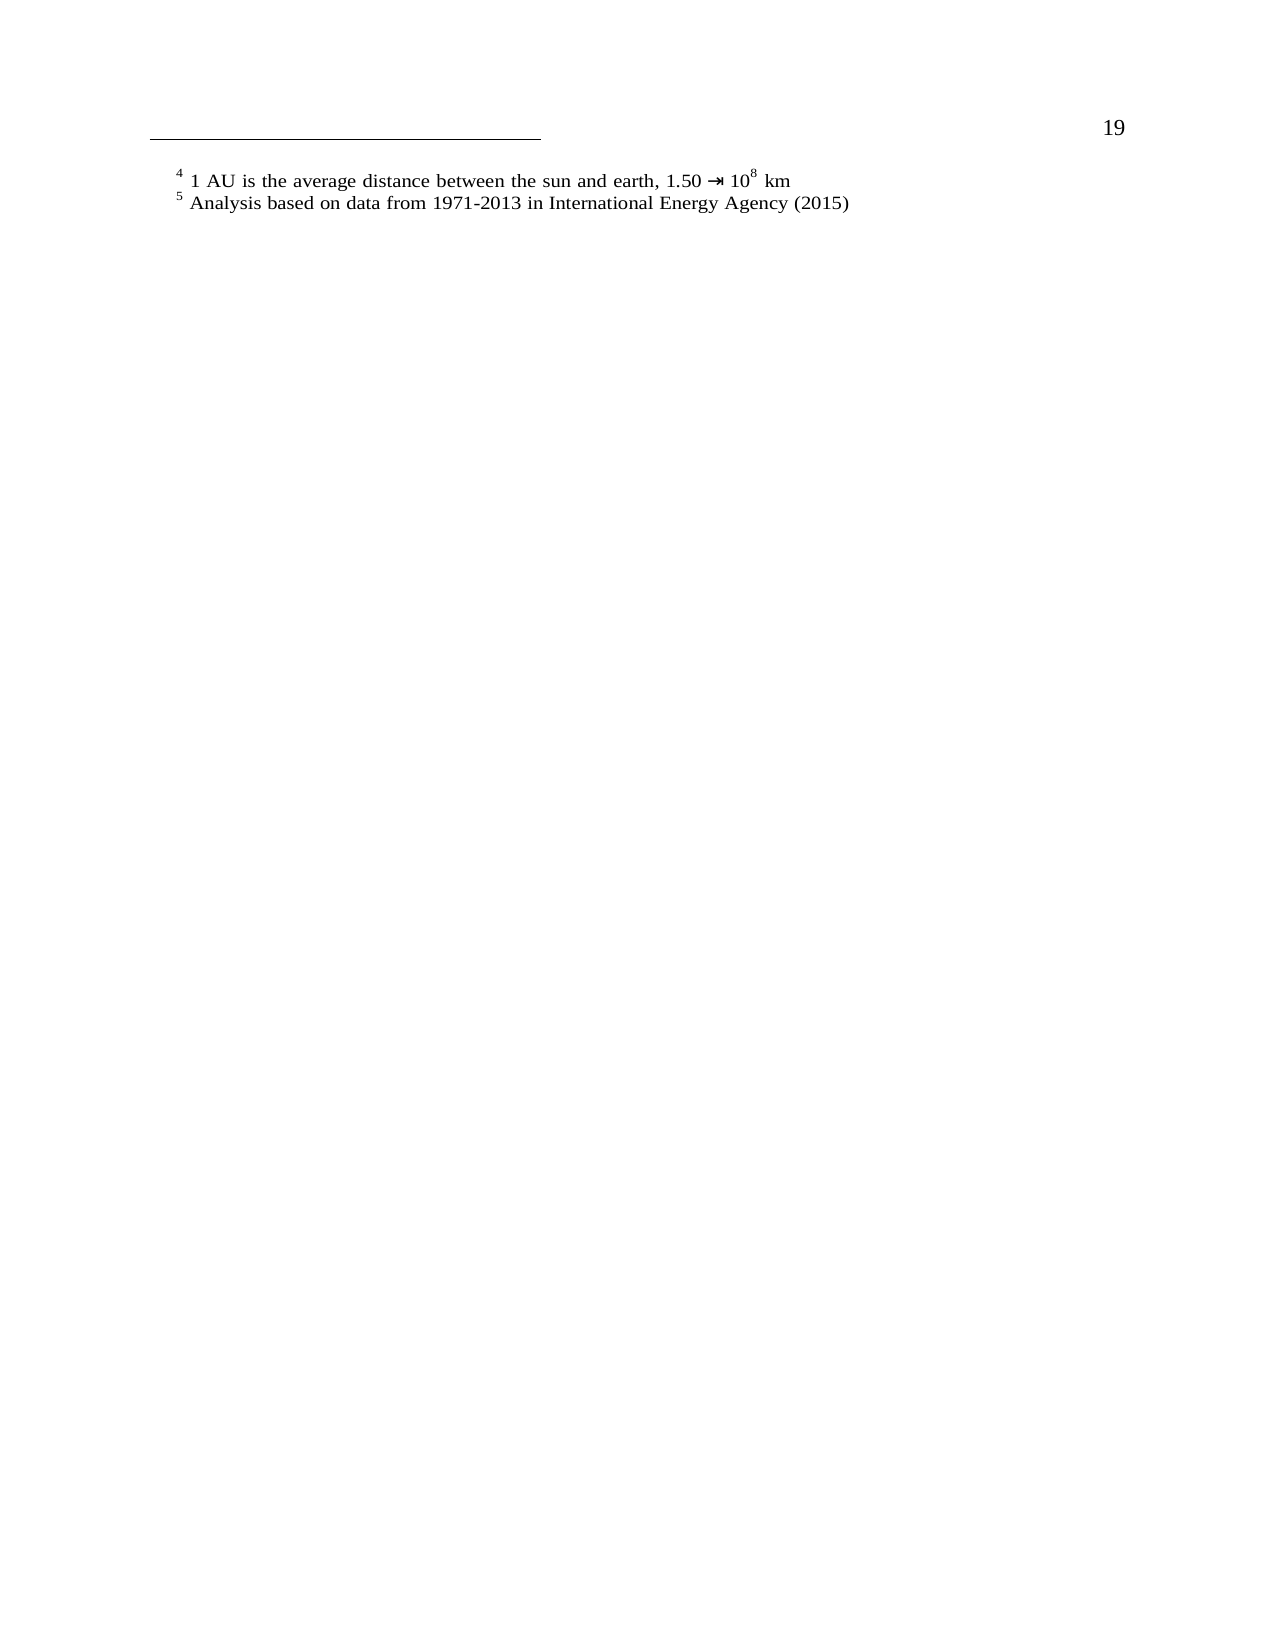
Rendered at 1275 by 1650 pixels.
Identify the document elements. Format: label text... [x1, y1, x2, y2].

text 4 1 AU is the average distance between the sun and earth, 1.50 ⇥ 108 km [176, 168, 1137, 192]
text 5 Analysis based on data from 1971-2013 in International Energy Agency (2015) [176, 192, 1137, 214]
